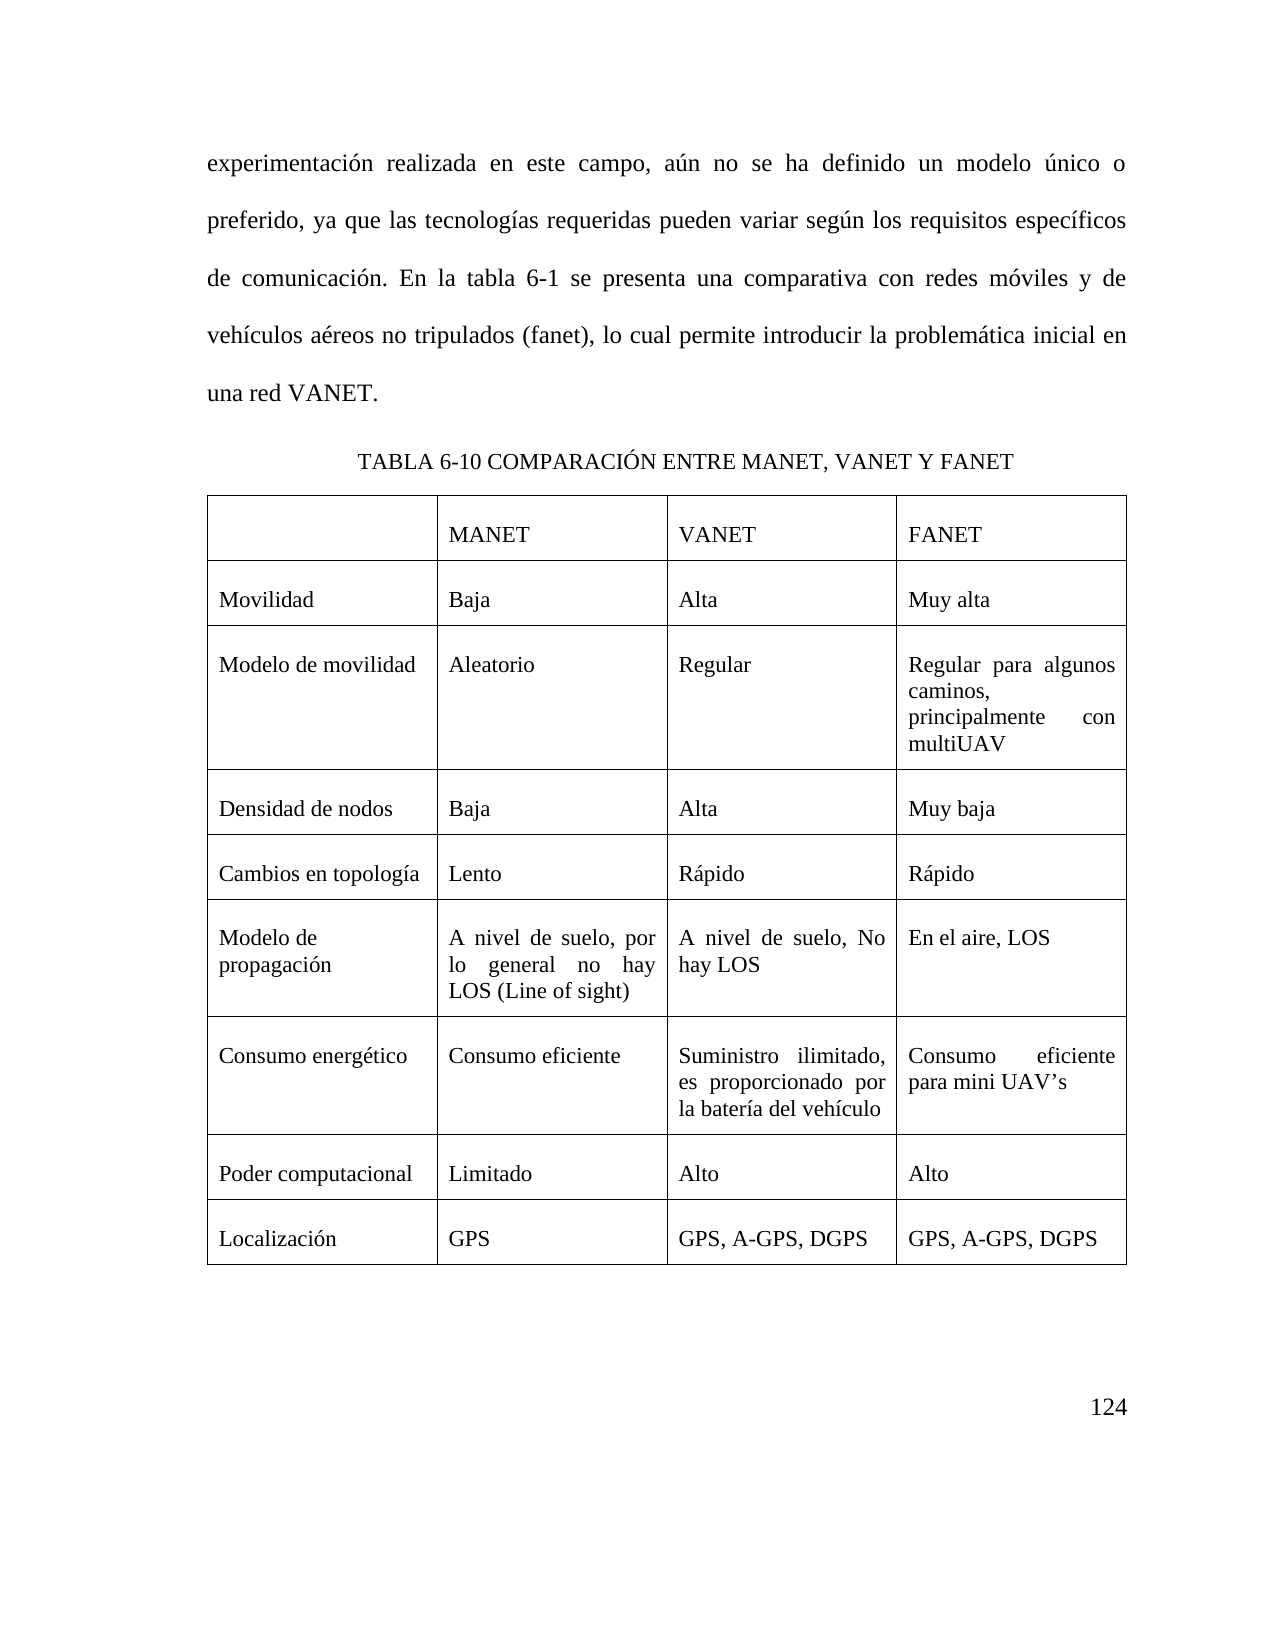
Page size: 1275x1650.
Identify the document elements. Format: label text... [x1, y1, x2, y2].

table_cell A nivel de suelo, por lo general no hay LOS (Line of sight) [438, 900, 667, 1016]
table_cell Muy alta [897, 561, 1126, 625]
table_cell Consumo energético [208, 1017, 437, 1134]
table_cell Rápido [668, 835, 896, 898]
table_cell Alta [668, 561, 896, 625]
table_cell Limitado [438, 1135, 667, 1198]
table_cell Alto [668, 1135, 896, 1198]
table_cell En el aire, LOS [897, 900, 1126, 1016]
table_cell Regular para algunos caminos, principalmente con multiUAV [897, 626, 1126, 769]
table_header MANET [438, 496, 667, 560]
table_cell GPS, A-GPS, DGPS [897, 1200, 1126, 1263]
table_header [208, 496, 437, 560]
table_cell Muy baja [897, 770, 1126, 833]
table_header VANET [668, 496, 896, 560]
table_cell GPS, A-GPS, DGPS [668, 1200, 896, 1263]
table_cell Alta [668, 770, 896, 833]
table_cell Baja [438, 561, 667, 625]
table_cell Poder computacional [208, 1135, 437, 1198]
table_cell A nivel de suelo, No hay LOS [668, 900, 896, 1016]
table_cell Regular [668, 626, 896, 769]
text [207, 148, 1127, 406]
table_cell Lento [438, 835, 667, 898]
table_cell Consumo eficiente [438, 1017, 667, 1134]
table_cell Localización [208, 1200, 437, 1263]
table_cell Aleatorio [438, 626, 667, 769]
table_cell Modelo de propagación [208, 900, 437, 1016]
table_cell Modelo de movilidad [208, 626, 437, 769]
table_cell Densidad de nodos [208, 770, 437, 833]
table_header FANET [897, 496, 1126, 560]
table_cell GPS [438, 1200, 667, 1263]
table_cell Movilidad [208, 561, 437, 625]
table_cell Rápido [897, 835, 1126, 898]
table_cell Cambios en topología [208, 835, 437, 898]
table_cell Alto [897, 1135, 1126, 1198]
table_cell Baja [438, 770, 667, 833]
table_cell Consumo eficiente para mini UAV’s [897, 1017, 1126, 1134]
table_cell Suministro ilimitado, es proporcionado por la batería del vehículo [668, 1017, 896, 1134]
